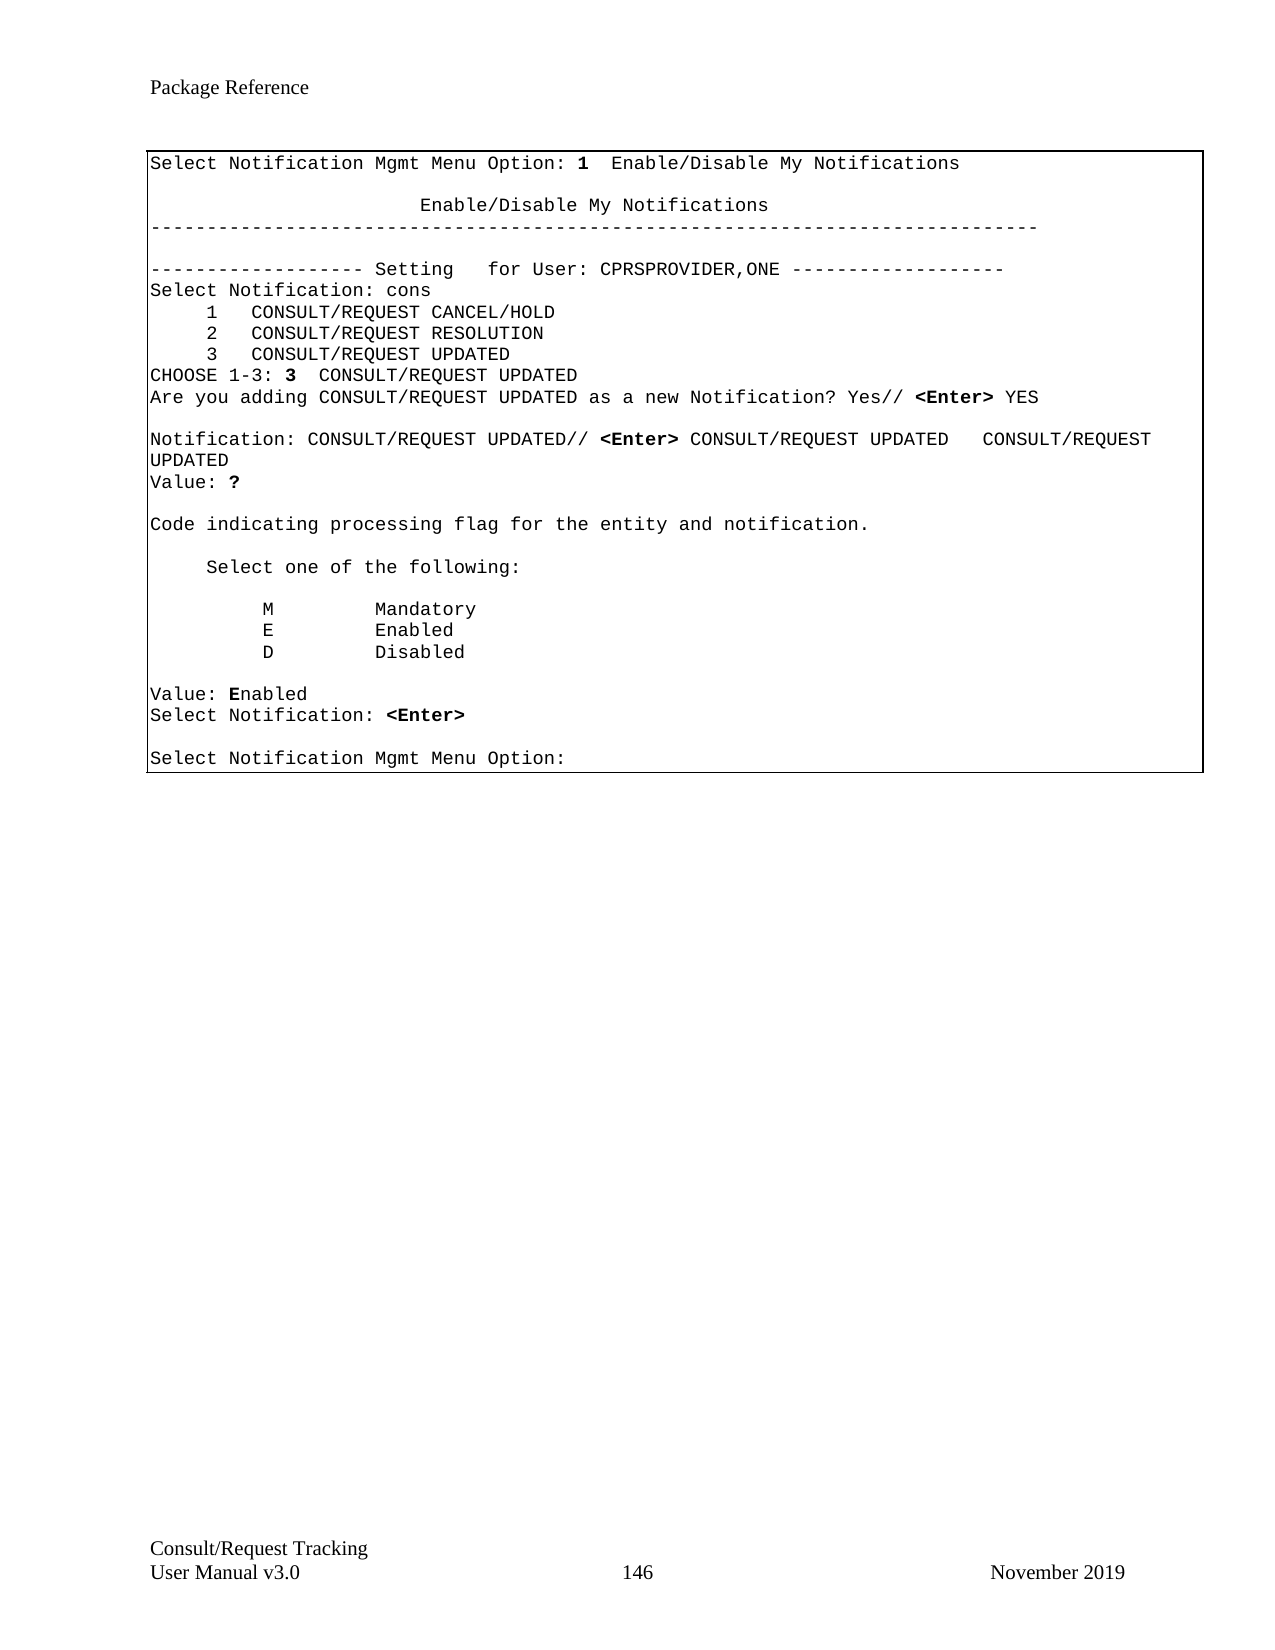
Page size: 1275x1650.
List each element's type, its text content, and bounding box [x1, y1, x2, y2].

text ------------------------------------------------------------------------------- [148, 214, 1202, 239]
text Select Notification Mgmt Menu Option: 1 Enable/Disable My Notifications [148, 152, 1202, 175]
text Value: Enabled [148, 681, 1202, 702]
text Notification: CONSULT/REQUEST UPDATED// <Enter> CONSULT/REQUEST UPDATED CONSULT/REQUEST UPDATED [148, 426, 1202, 469]
text ------------------- Setting for User: CPRSPROVIDER,ONE ------------------- [148, 256, 1202, 277]
text Value: ? [148, 469, 1202, 494]
text D Disabled [148, 639, 1202, 664]
text Select one of the following: [148, 554, 1202, 579]
text M Mandatory [148, 596, 1202, 617]
text E Enabled [148, 617, 1202, 639]
text Enable/Disable My Notifications [148, 192, 1202, 214]
text CHOOSE 1-3: 3 CONSULT/REQUEST UPDATED [148, 362, 1202, 384]
text 2 CONSULT/REQUEST RESOLUTION [148, 320, 1202, 341]
text Select Notification Mgmt Menu Option: [148, 745, 1202, 772]
text 3 CONSULT/REQUEST UPDATED [148, 341, 1202, 362]
text Select Notification: cons [148, 277, 1202, 299]
text Code indicating processing flag for the entity and notification. [148, 511, 1202, 536]
text Select Notification: <Enter> [148, 702, 1202, 727]
text 1 CONSULT/REQUEST CANCEL/HOLD [148, 299, 1202, 320]
text Are you adding CONSULT/REQUEST UPDATED as a new Notification? Yes// <Enter> YES [148, 384, 1202, 409]
